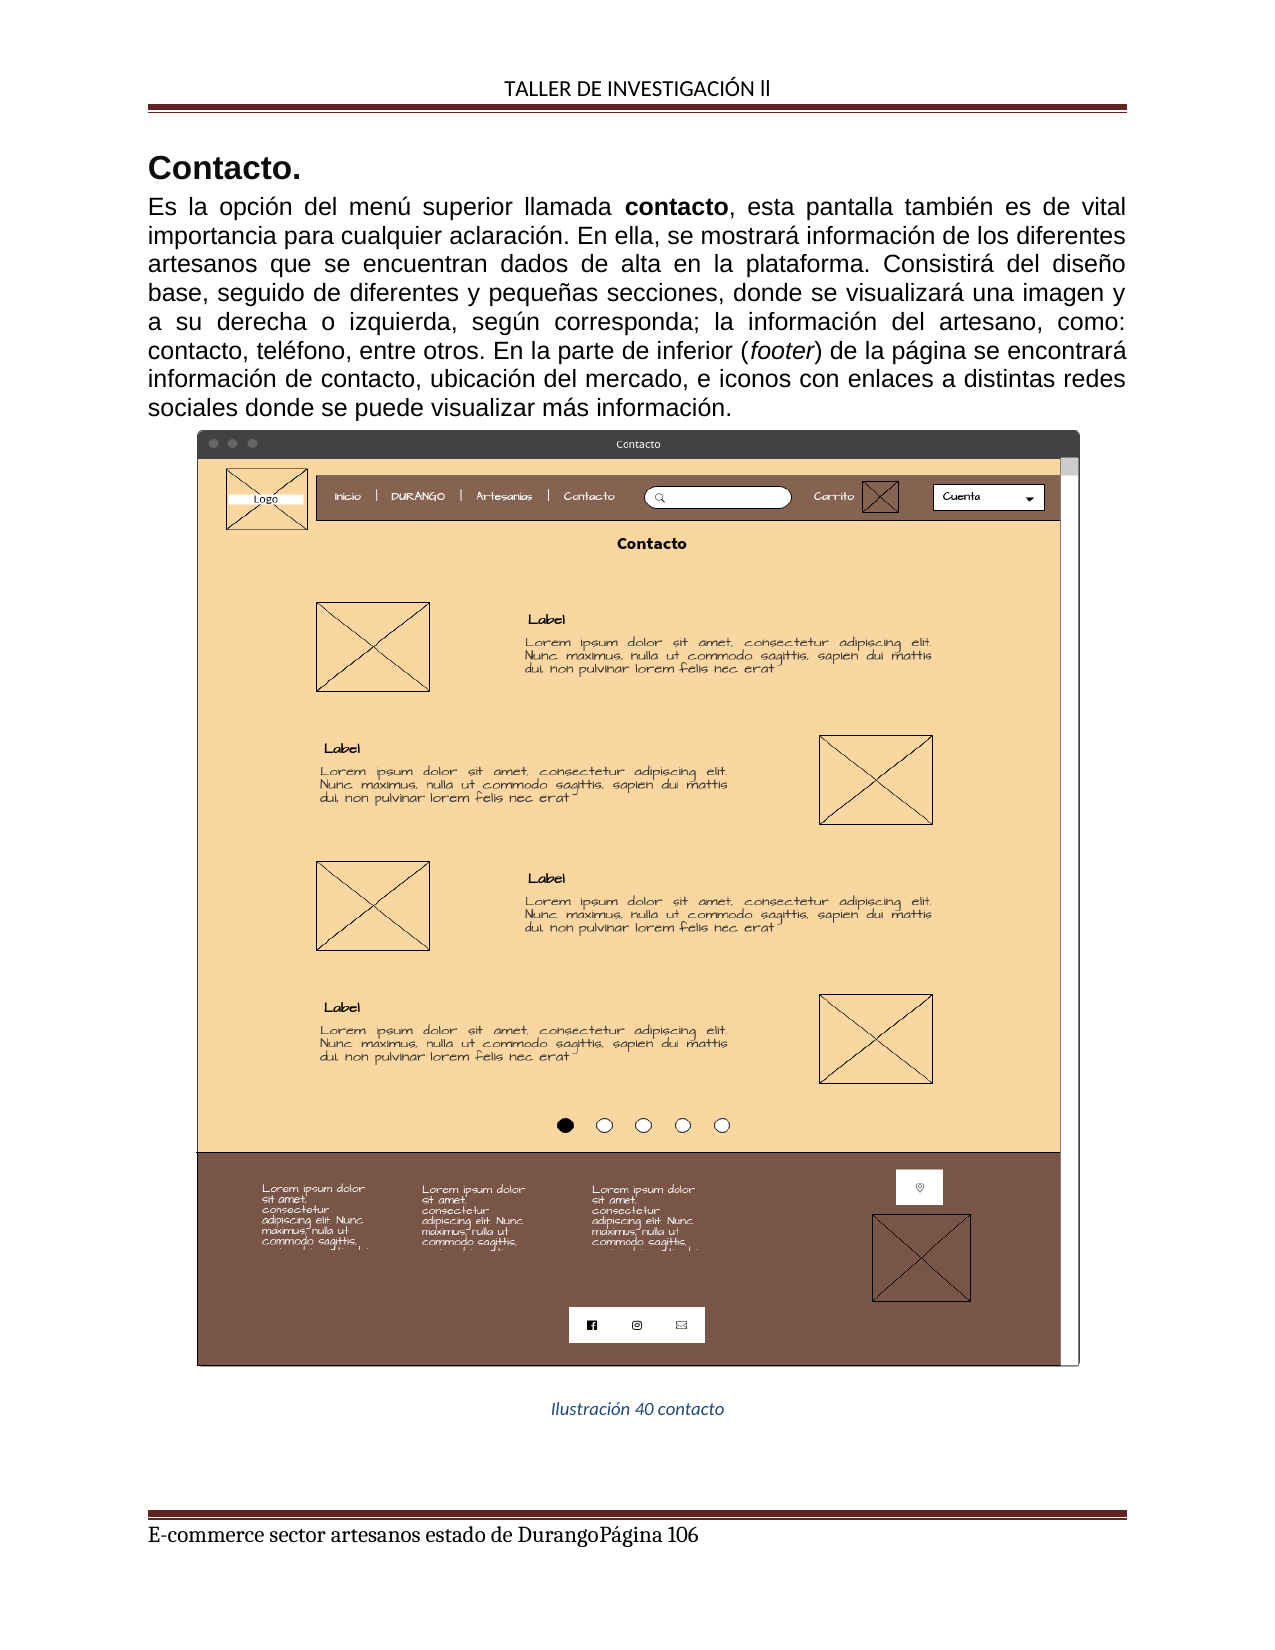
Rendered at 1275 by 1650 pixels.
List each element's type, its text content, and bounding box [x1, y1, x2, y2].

text Es la opción del menú superior llamada contacto, esta pantalla también es de vital importancia para cualquier aclaración. En ella, se mostrará información de los diferentes artesanos que se encuentran dados de alta en la plataforma. Consistirá del diseño base, seguido de diferentes y pequeñas secciones, donde se visualizará una imagen y a su derecha o izquierda, según corresponda; la información del artesano, como: contacto, teléfono, entre otros. En la parte de inferior (footer) de la página se encontrará información de contacto, ubicación del mercado, e iconos con enlaces a distintas redes sociales donde se puede visualizar más información. [148, 192, 1127, 422]
subtitle Contacto. [148, 148, 1127, 186]
text Ilustración 40 contacto [148, 1397, 1127, 1420]
picture [188, 421, 1087, 1372]
